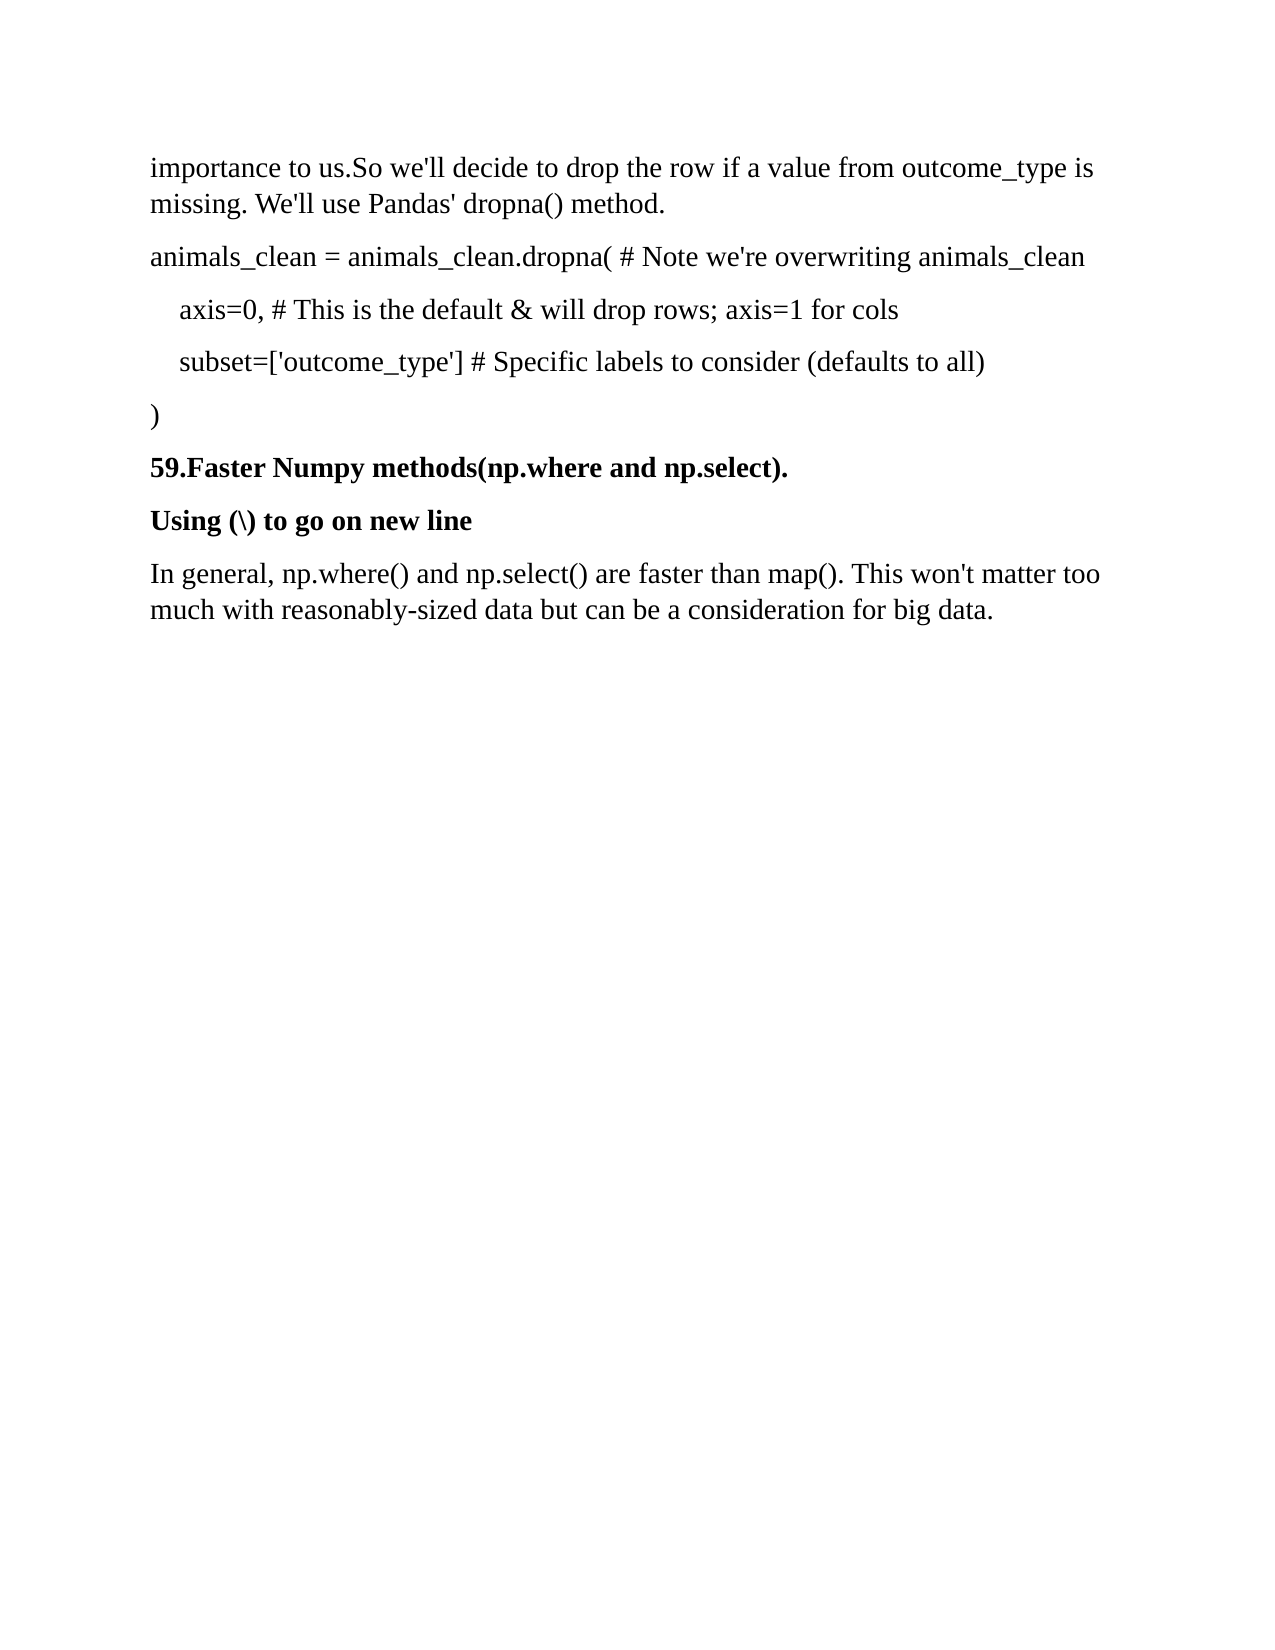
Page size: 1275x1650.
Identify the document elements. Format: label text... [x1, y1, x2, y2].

text Using (\) to go on new line [150, 503, 1125, 537]
text In general, np.where() and np.select() are faster than map(). This won't matter too much with reasonably-sized data but can be a consideration for big data. [150, 556, 1125, 626]
text axis=0, # This is the default & will drop rows; axis=1 for cols [150, 292, 1125, 325]
text 59.Faster Numpy methods(np.where and np.select). [150, 450, 1125, 484]
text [150, 150, 1125, 220]
text subset=['outcome_type'] # Specific labels to consider (defaults to all) [150, 344, 1125, 378]
text ) [150, 397, 1125, 431]
text animals_clean = animals_clean.dropna( # Note we're overwriting animals_clean [150, 239, 1125, 272]
